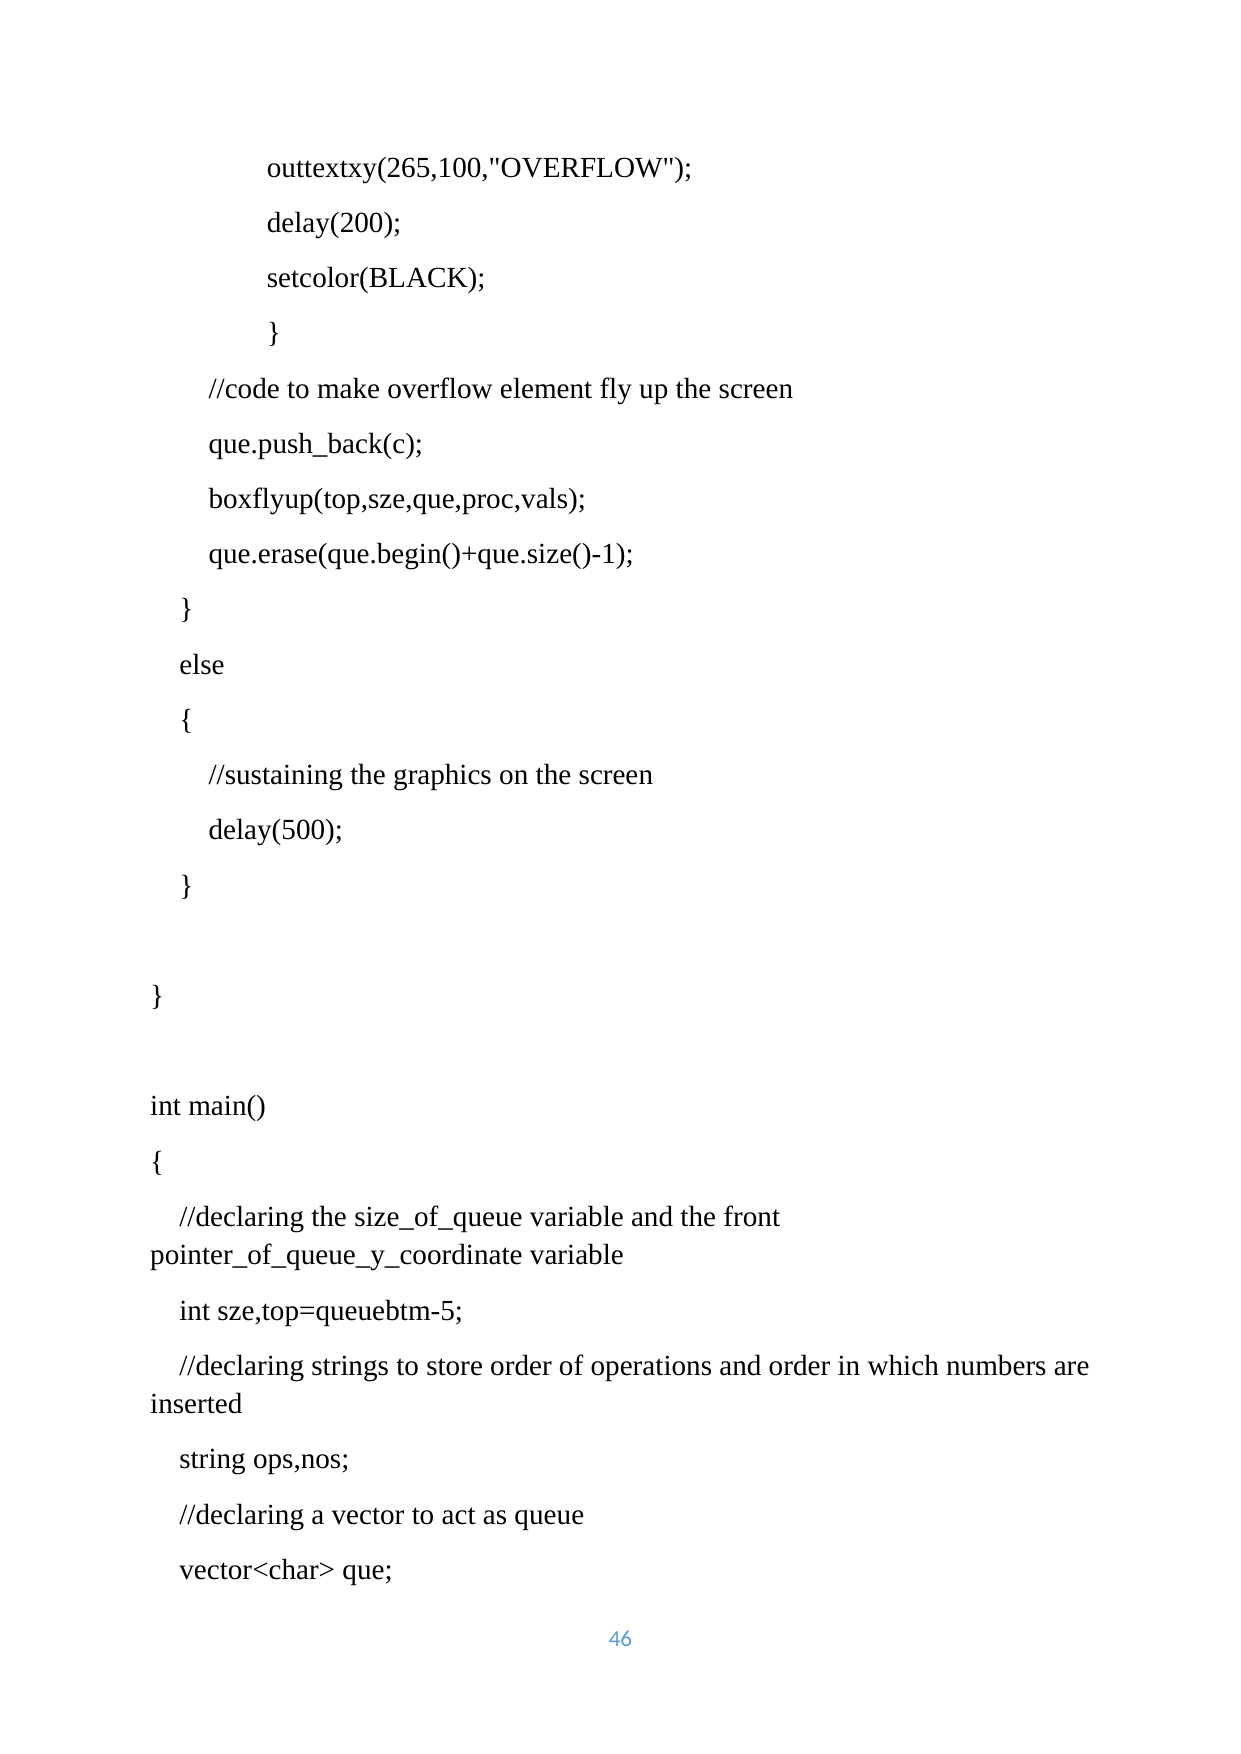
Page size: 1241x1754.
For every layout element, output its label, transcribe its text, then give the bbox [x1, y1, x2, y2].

text } [150, 978, 1090, 1012]
text } [150, 316, 1090, 349]
text //declaring a vector to act as queue [150, 1497, 1090, 1530]
text vector<char> que; [150, 1552, 1090, 1586]
text //declaring strings to store order of operations and order in which numbers are inserted [150, 1348, 1090, 1420]
text { [150, 1144, 1090, 1177]
text //sustaining the graphics on the screen [150, 757, 1090, 791]
text boxflyup(top,sze,que,proc,vals); [150, 481, 1090, 515]
text string ops,nos; [150, 1442, 1090, 1475]
text que.push_back(c); [150, 426, 1090, 459]
text delay(500); [150, 812, 1090, 846]
text outtextxy(265,100,"OVERFLOW"); [150, 150, 1090, 183]
text //declaring the size_of_queue variable and the front pointer_of_queue_y_coordinate variable [150, 1199, 1090, 1271]
text } [150, 868, 1090, 901]
text //code to make overflow element fly up the screen [150, 371, 1090, 404]
text else [150, 647, 1090, 680]
text que.erase(que.begin()+que.size()-1); [150, 536, 1090, 570]
text } [150, 592, 1090, 625]
text { [150, 702, 1090, 736]
text int sze,top=queuebtm-5; [150, 1293, 1090, 1326]
text setcolor(BLACK); [150, 260, 1090, 294]
text delay(200); [150, 205, 1090, 239]
text int main() [150, 1088, 1090, 1122]
